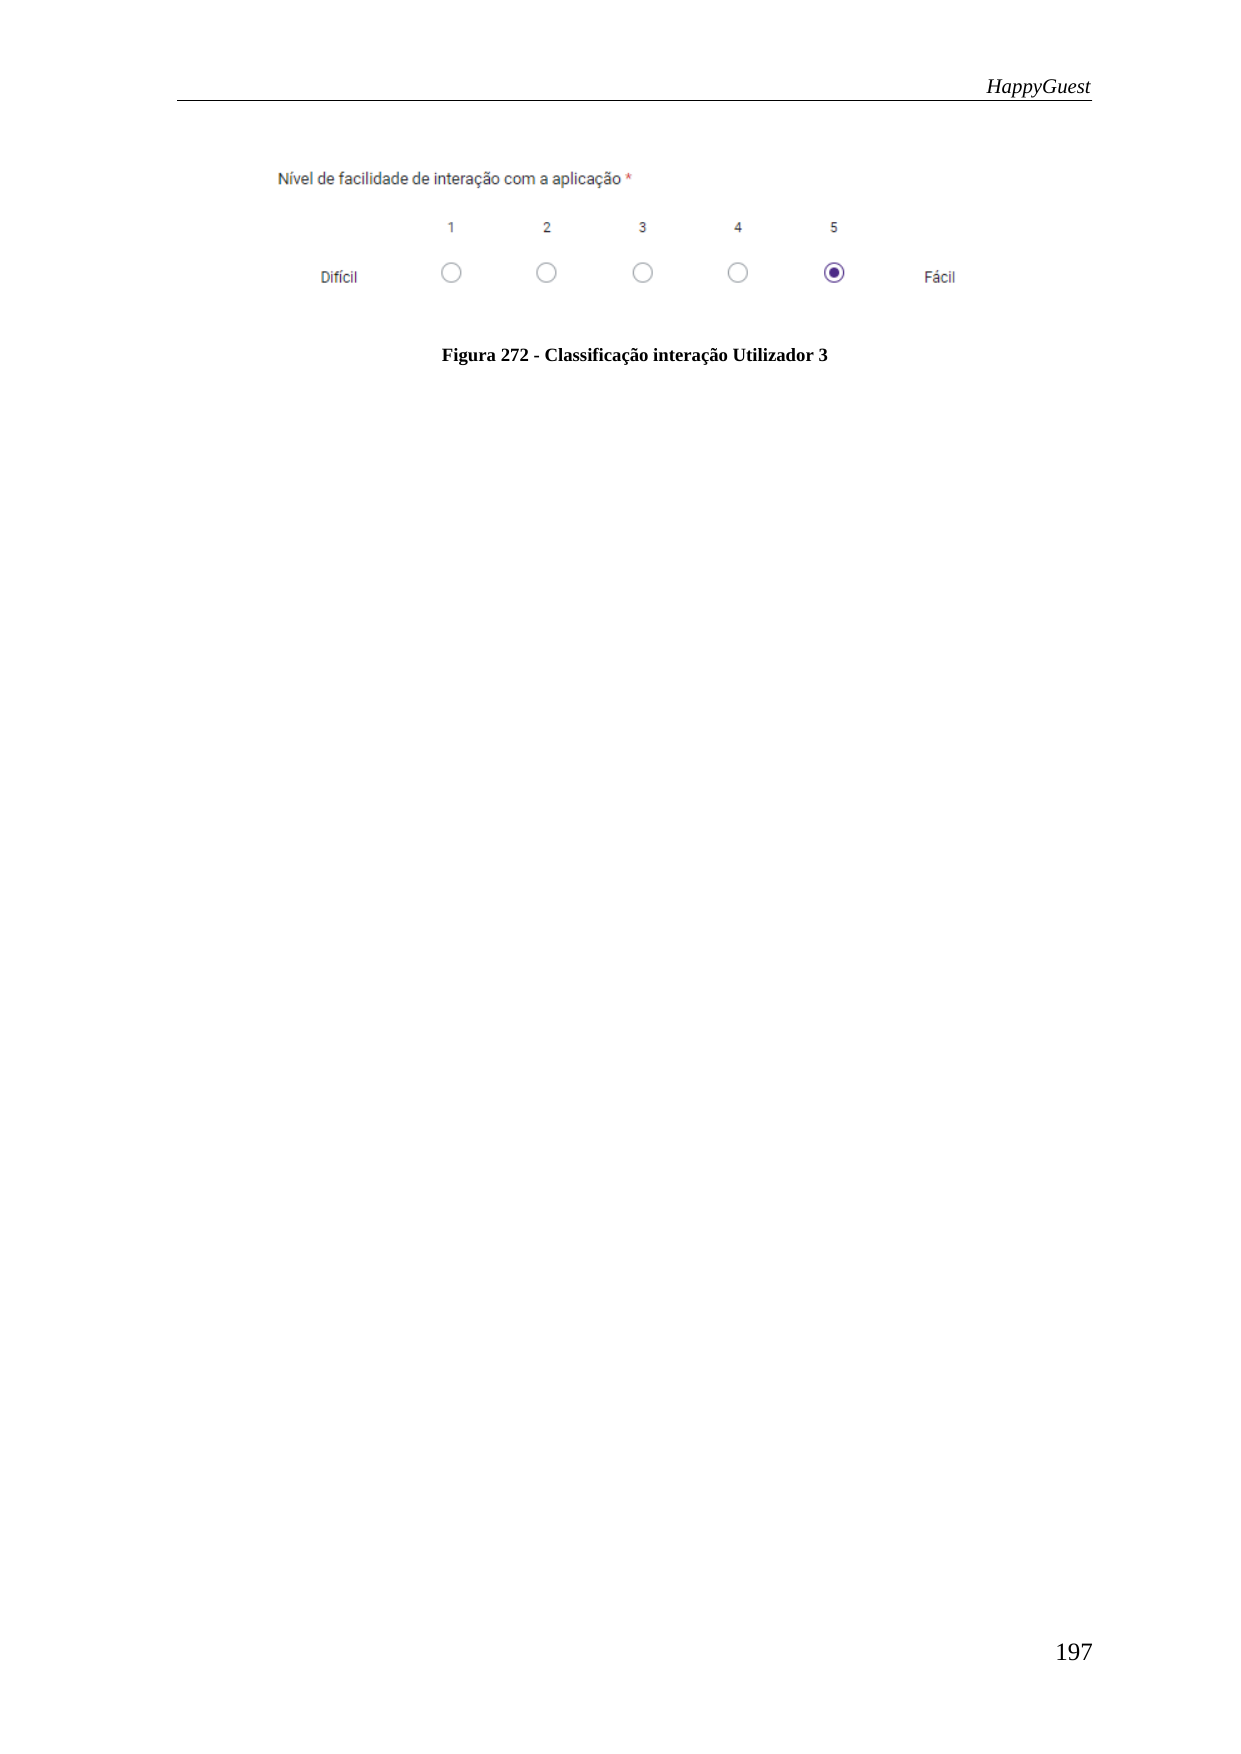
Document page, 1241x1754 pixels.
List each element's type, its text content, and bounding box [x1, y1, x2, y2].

picture [263, 147, 1007, 309]
